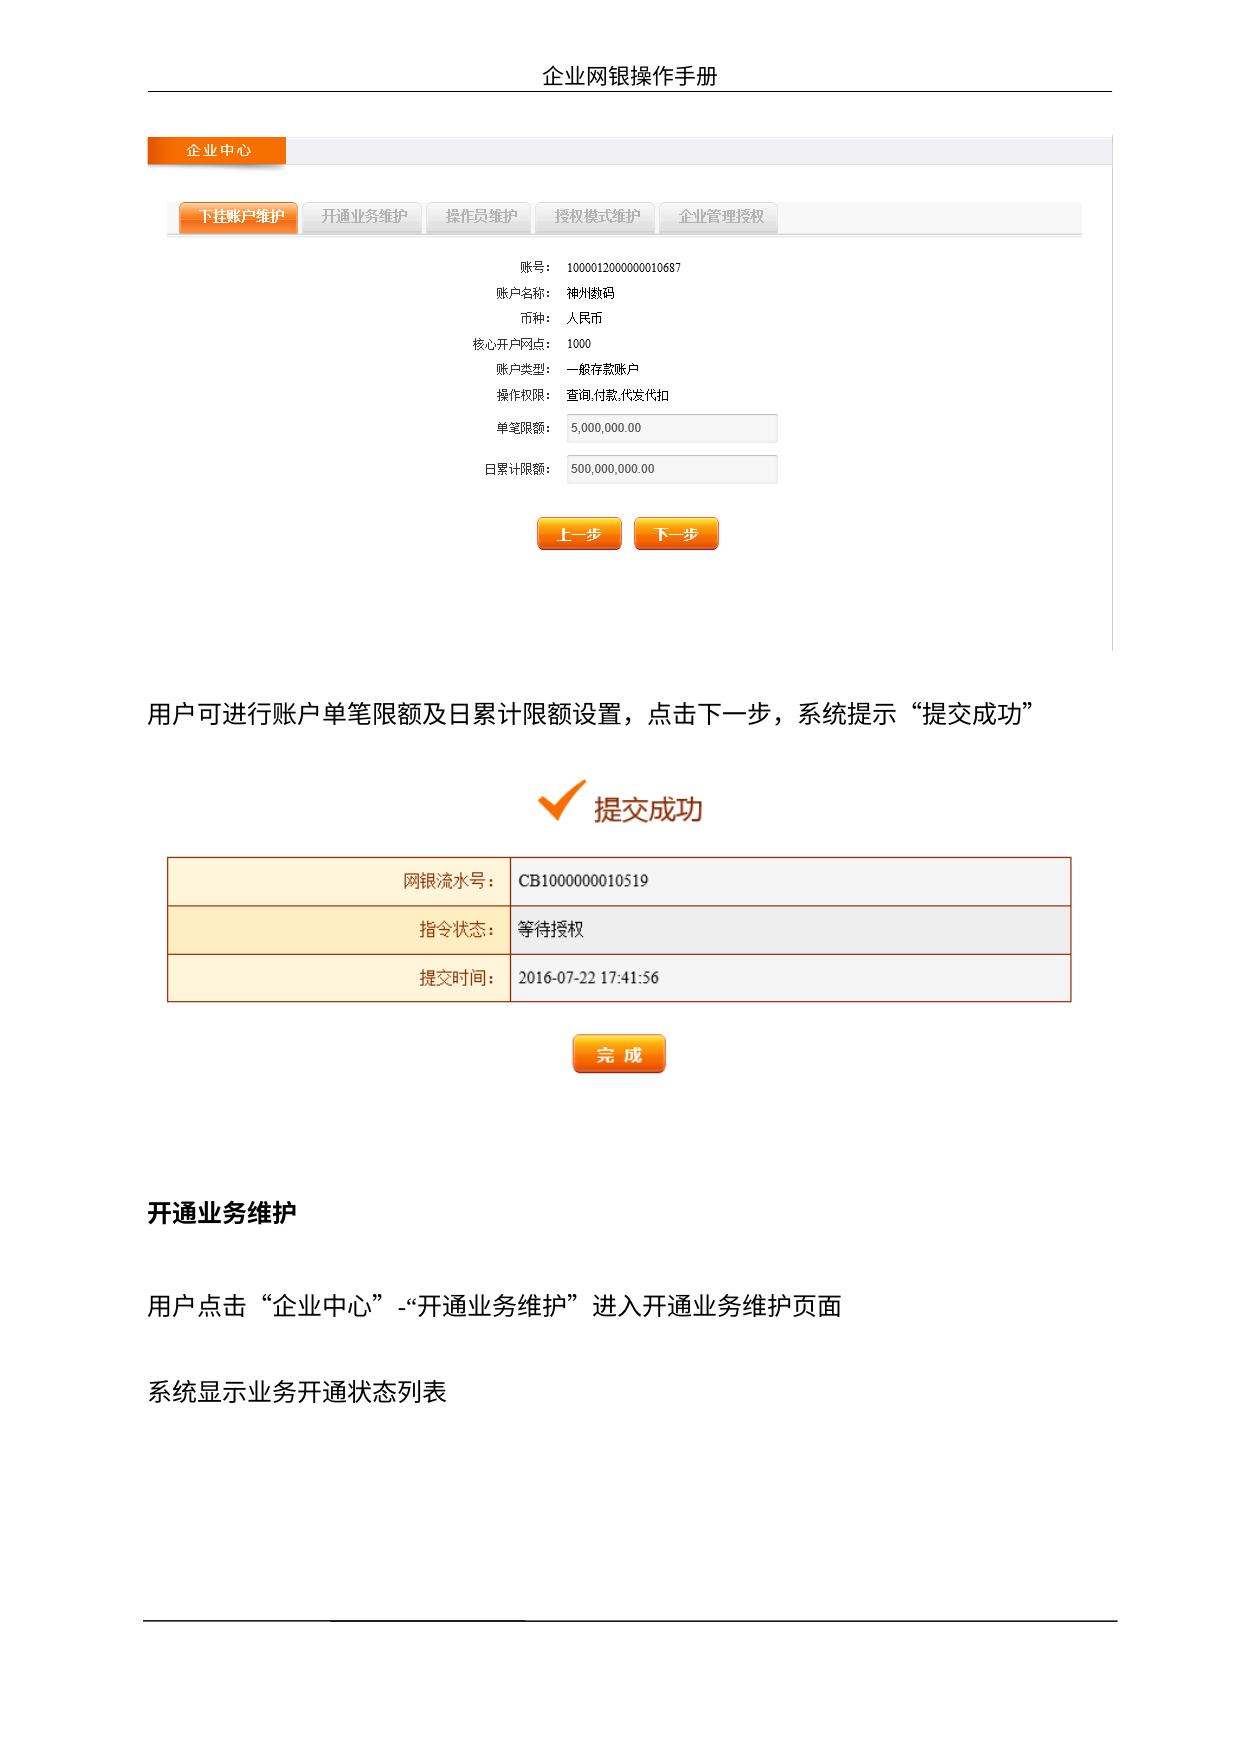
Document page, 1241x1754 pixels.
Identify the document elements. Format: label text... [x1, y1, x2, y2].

picture [147, 773, 1113, 1130]
picture [147, 135, 1113, 651]
subtitle 开通业务维护 [148, 1178, 1112, 1246]
text 用户可进行账户单笔限额及日累计限额设置，点击下一步，系统提示“提交成功” [148, 679, 1112, 747]
text 系统显示业务开通状态列表 [148, 1356, 1112, 1424]
text 用户点击“企业中心”-“开通业务维护”进入开通业务维护页面 [148, 1270, 1112, 1338]
